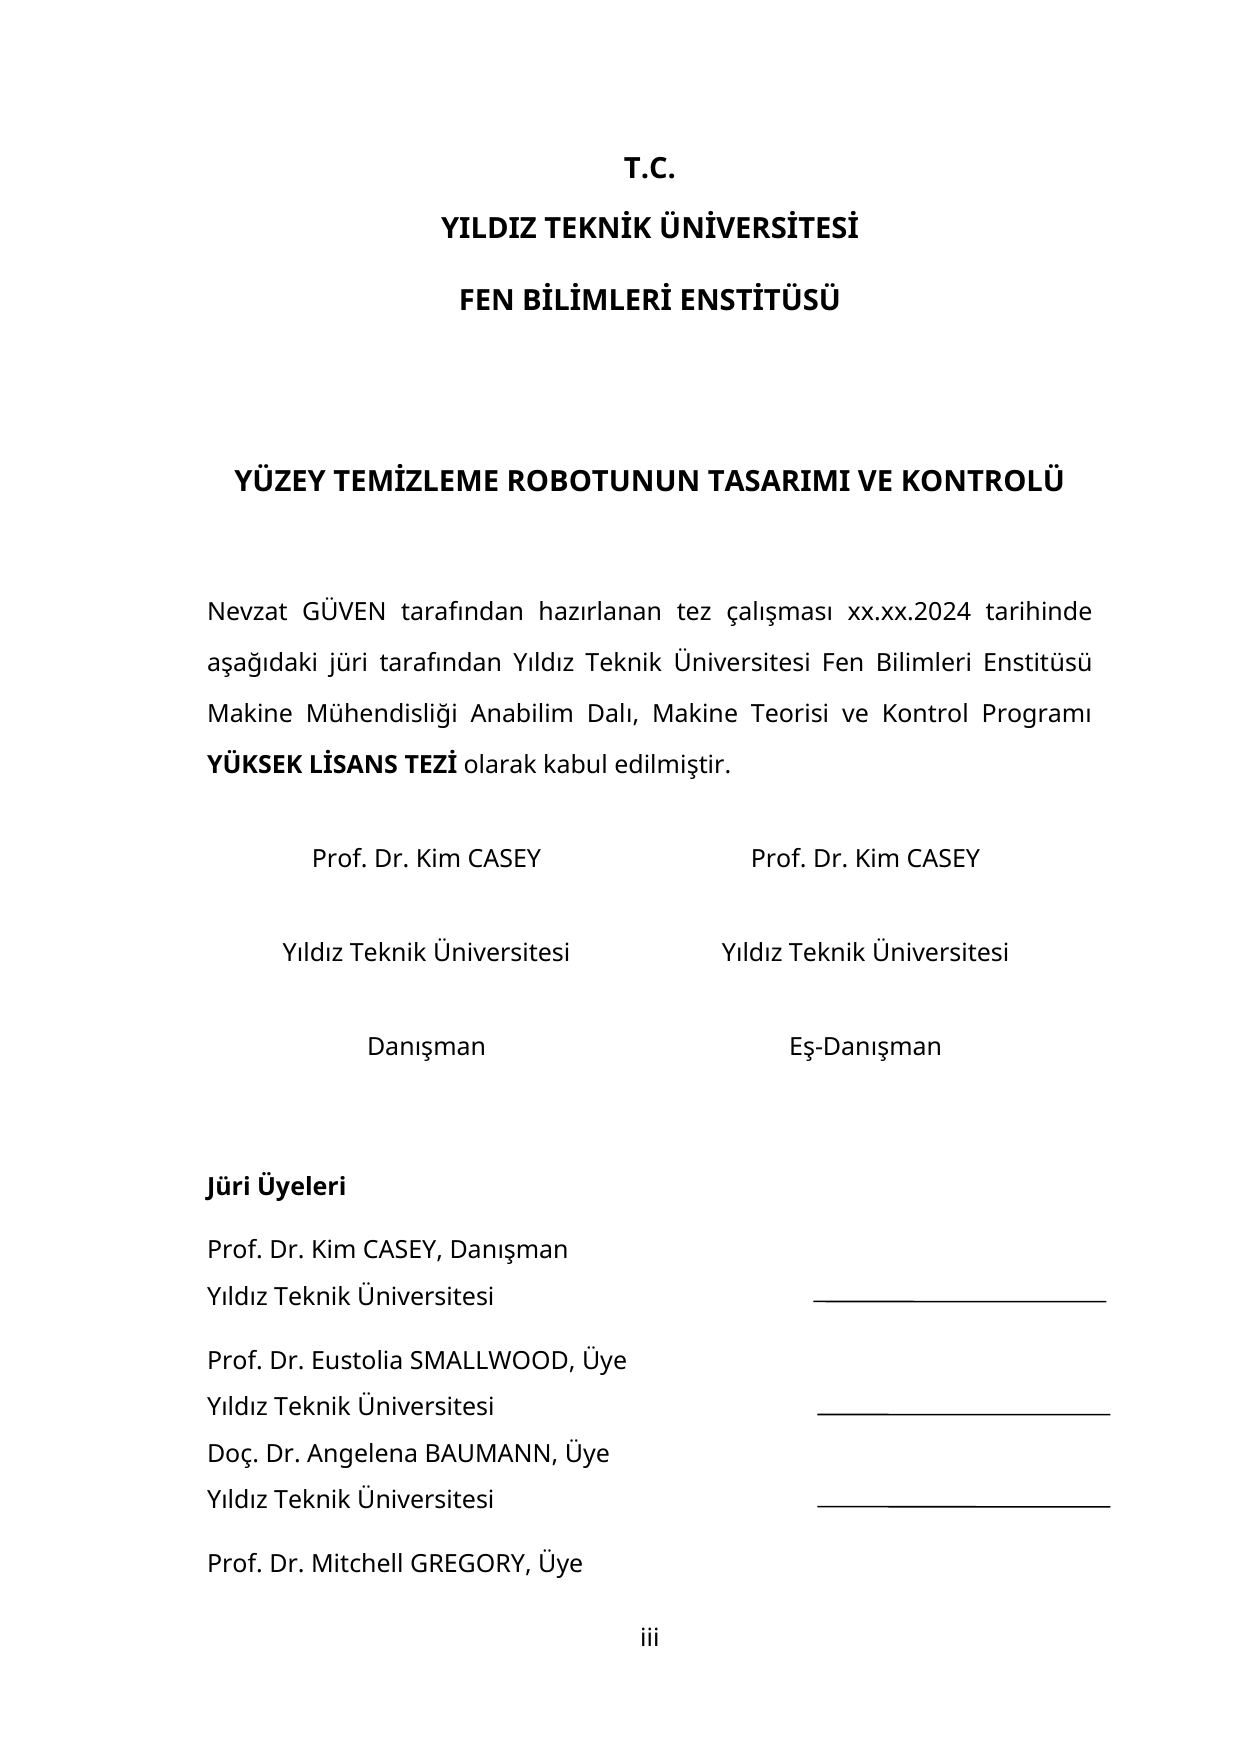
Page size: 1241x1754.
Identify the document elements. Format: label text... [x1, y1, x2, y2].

table_cell Yıldız Teknik Üniversitesi [646, 905, 1085, 998]
text Jüri Üyeleri [207, 1169, 1092, 1203]
text T.C. [207, 148, 1092, 187]
text Prof. Dr. Mitchell GREGORY, Üye [207, 1546, 1092, 1579]
text FEN BİLİMLERİ ENSTİTÜSÜ [207, 279, 1092, 319]
text YÜZEY TEMİZLEME ROBOTUNUN TASARIMI VE KONTROLÜ [207, 421, 1092, 500]
text Yıldız Teknik Üniversitesi [207, 1482, 1092, 1516]
text Yıldız Teknik Üniversitesi [207, 1389, 1092, 1423]
text Prof. Dr. Eustolia SMALLWOOD, Üye [207, 1342, 1092, 1376]
text Doç. Dr. Angelena BAUMANN, Üye [207, 1435, 1092, 1469]
table_cell Eş-Danışman [646, 999, 1085, 1093]
text Nevzat GÜVEN tarafından hazırlanan tez çalışması xx.xx.2024 tarihinde aşağıdaki jüri tarafından Yıldız Teknik Üniversitesi Fen Bilimleri Enstitüsü Makine Mühendisliği Anabilim Dalı, Makine Teorisi ve Kontrol Programı YÜKSEK LİSANS TEZİ olarak kabul edilmiştir. [207, 594, 1092, 781]
table_cell Yıldız Teknik Üniversitesi [207, 905, 646, 998]
text Prof. Dr. Kim CASEY, Danışman [207, 1232, 1092, 1266]
text YILDIZ TEKNİK ÜNİVERSİTESİ [207, 207, 1092, 247]
table_header Prof. Dr. Kim CASEY [207, 810, 646, 904]
text Yıldız Teknik Üniversitesi [207, 1279, 1092, 1313]
table_header Prof. Dr. Kim CASEY [646, 810, 1085, 904]
table_cell Danışman [207, 999, 646, 1093]
